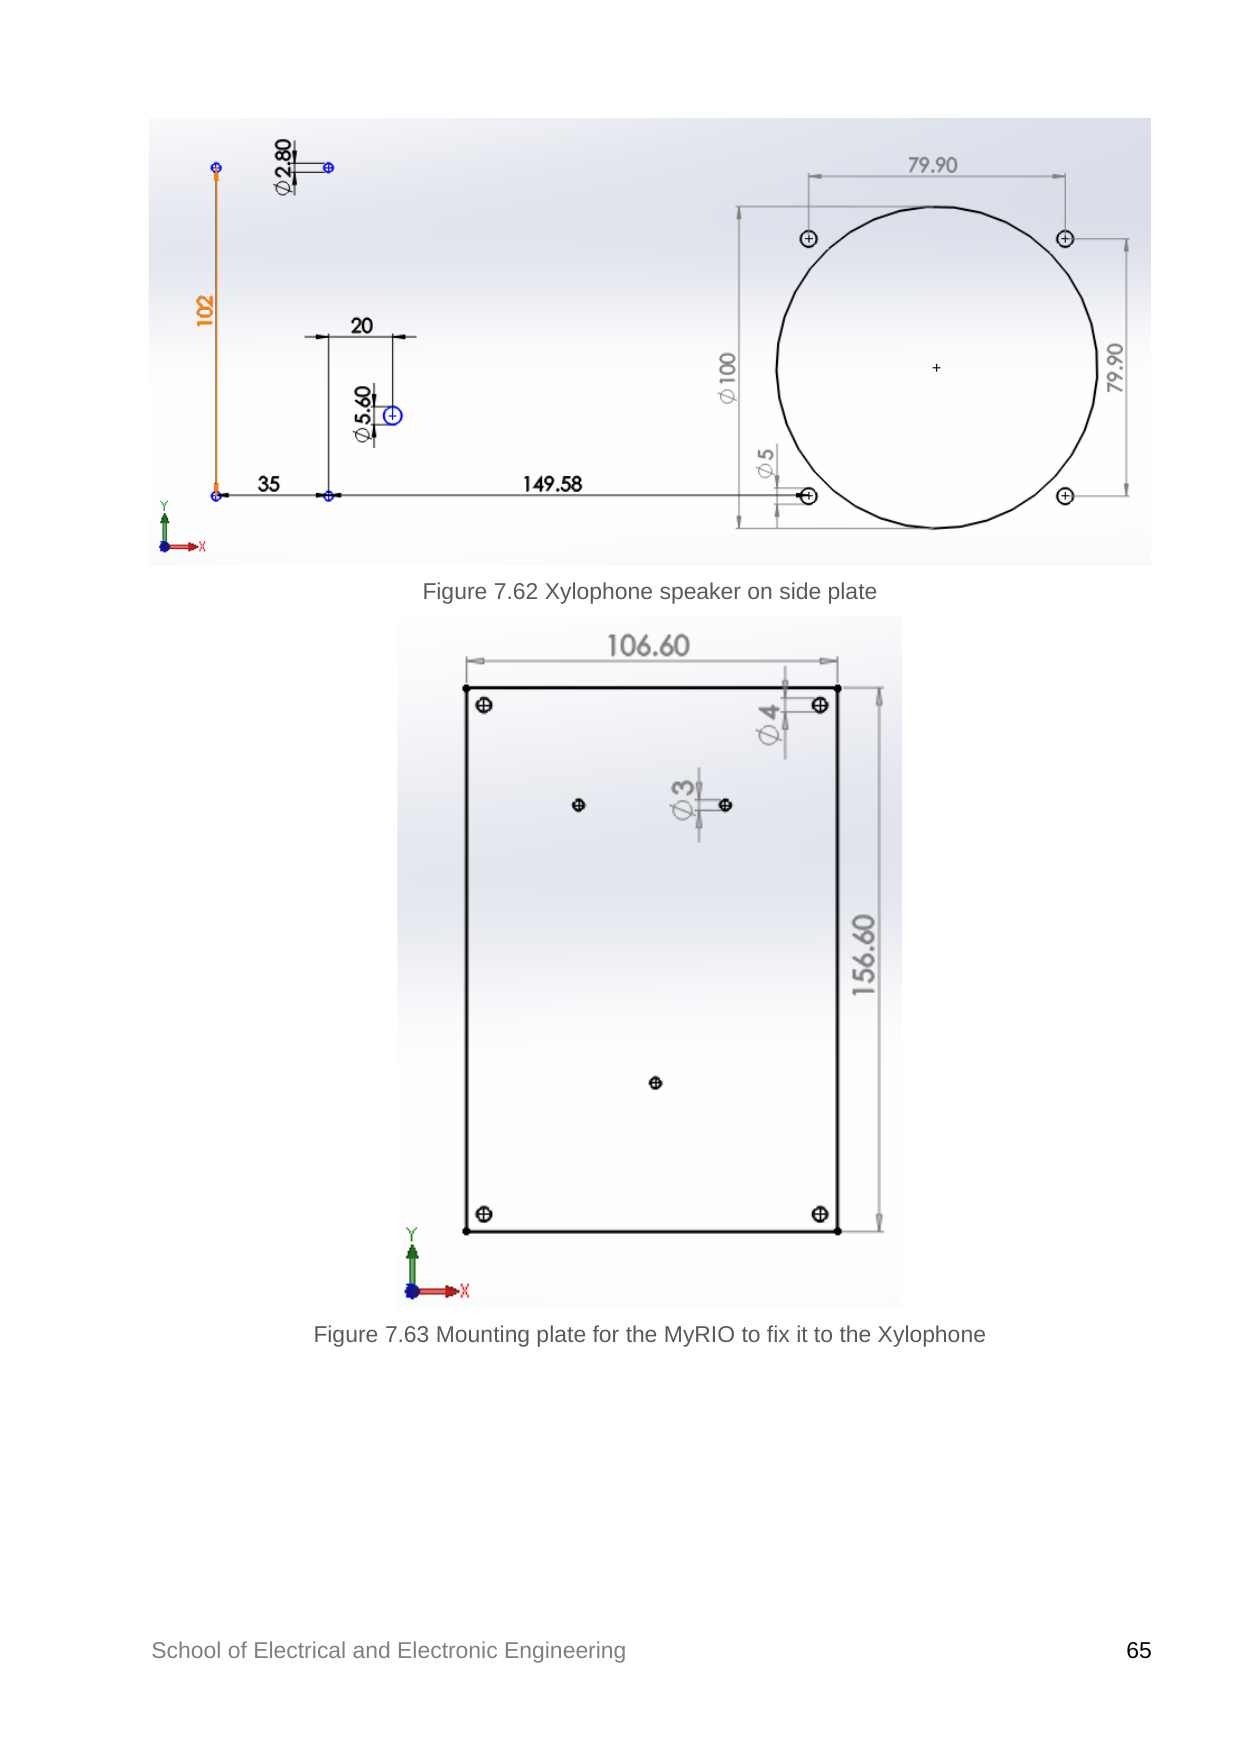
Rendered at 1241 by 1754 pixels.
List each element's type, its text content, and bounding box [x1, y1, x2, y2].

picture [397, 616, 903, 1309]
picture [148, 118, 1151, 566]
